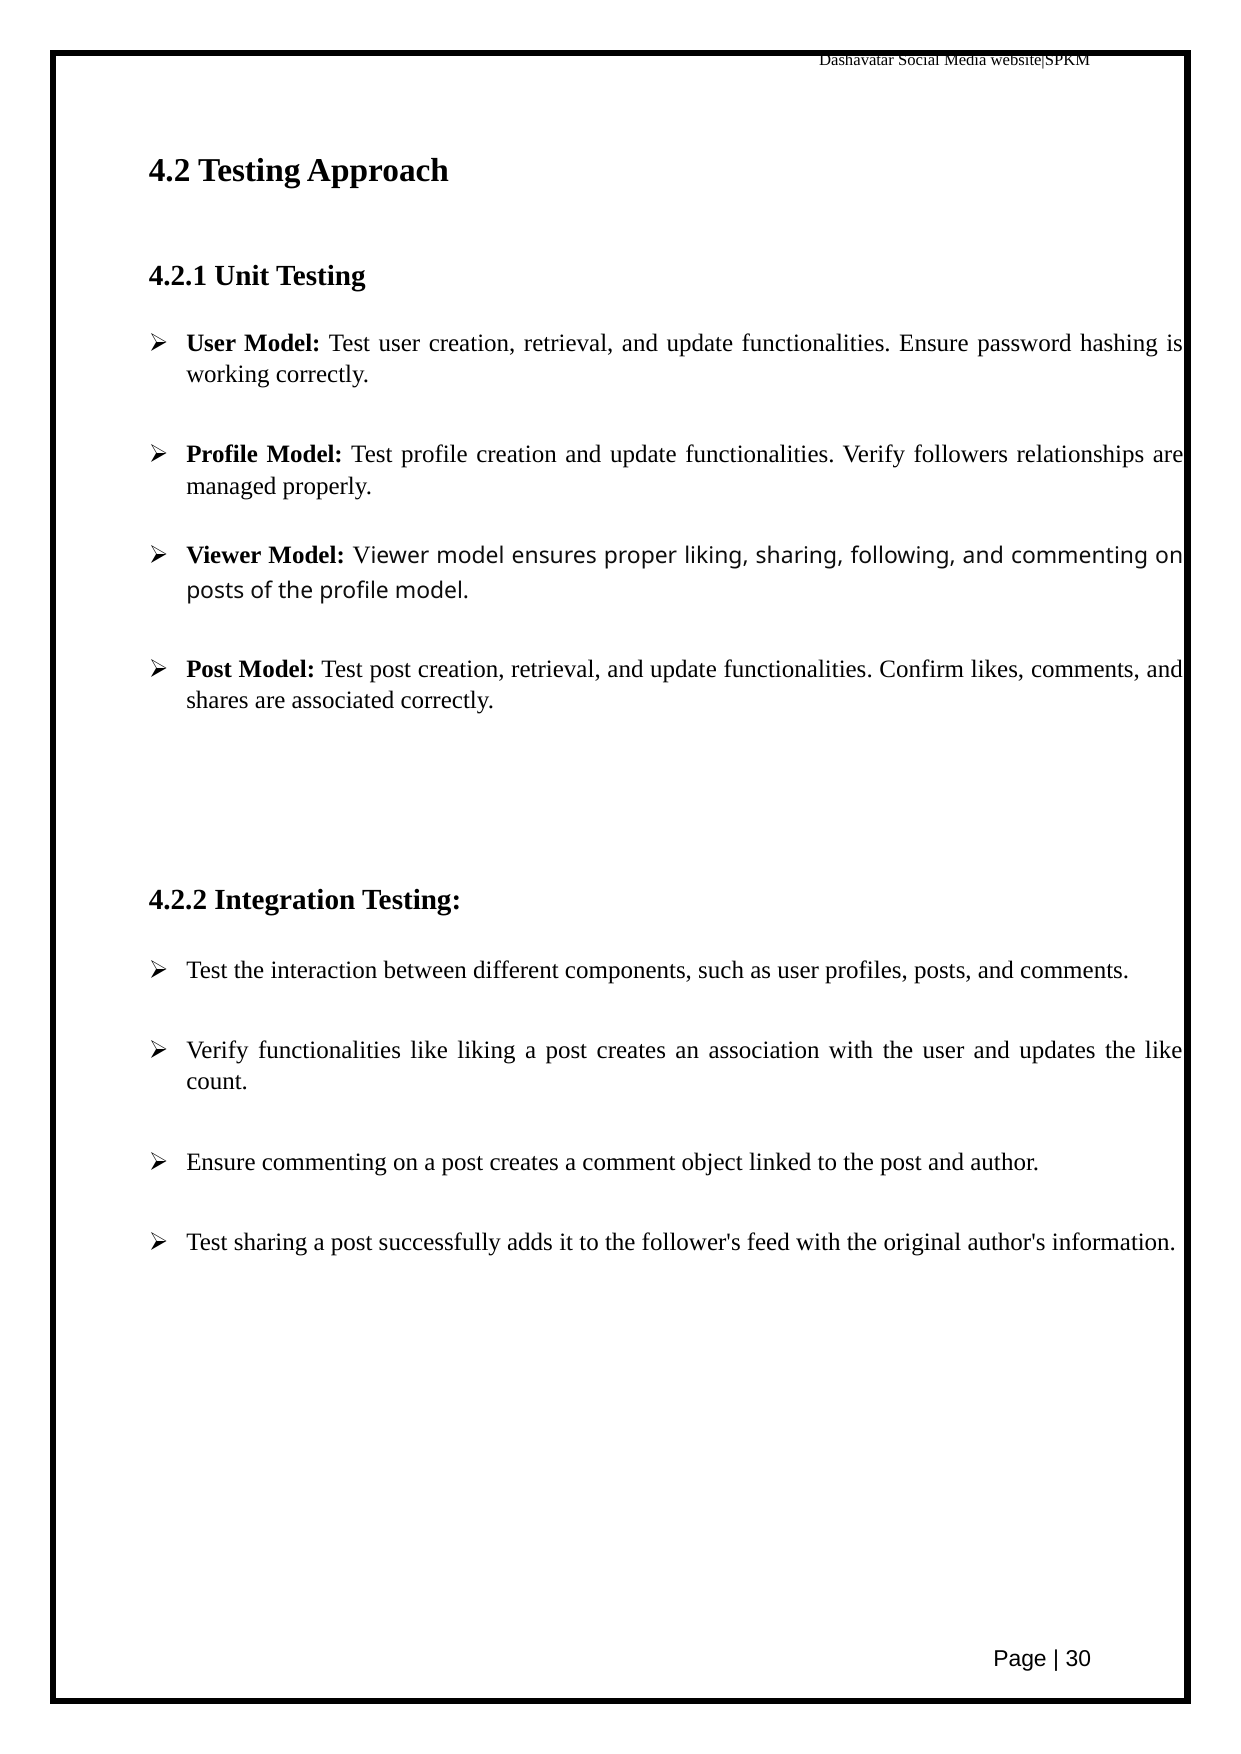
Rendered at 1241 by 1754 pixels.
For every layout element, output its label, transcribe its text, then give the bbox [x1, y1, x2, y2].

list Test sharing a post successfully adds it to the follower's feed with the original author's information. [148, 1227, 1184, 1256]
list User Model: Test user creation, retrieval, and update functionalities. Ensure password hashing is working correctly. [148, 328, 1184, 388]
subtitle 4.2.1 Unit Testing [148, 258, 1183, 292]
list Ensure commenting on a post creates a comment object linked to the post and author. [148, 1147, 1184, 1175]
list Viewer Model: Viewer model ensures proper liking, sharing, following, and commenting on posts of the profile model. [148, 539, 1184, 605]
list Verify functionalities like liking a post creates an association with the user and updates the like count. [148, 1035, 1184, 1095]
subtitle 4.2 Testing Approach [148, 150, 1183, 188]
list Test the interaction between different components, such as user profiles, posts, and comments. [148, 955, 1184, 983]
text 4.2.2 Integration Testing: [148, 882, 1184, 915]
list Post Model: Test post creation, retrieval, and update functionalities. Confirm likes, comments, and shares are associated correctly. [148, 654, 1184, 714]
list Profile Model: Test profile creation and update functionalities. Verify followers relationships are managed properly. [148, 439, 1184, 499]
